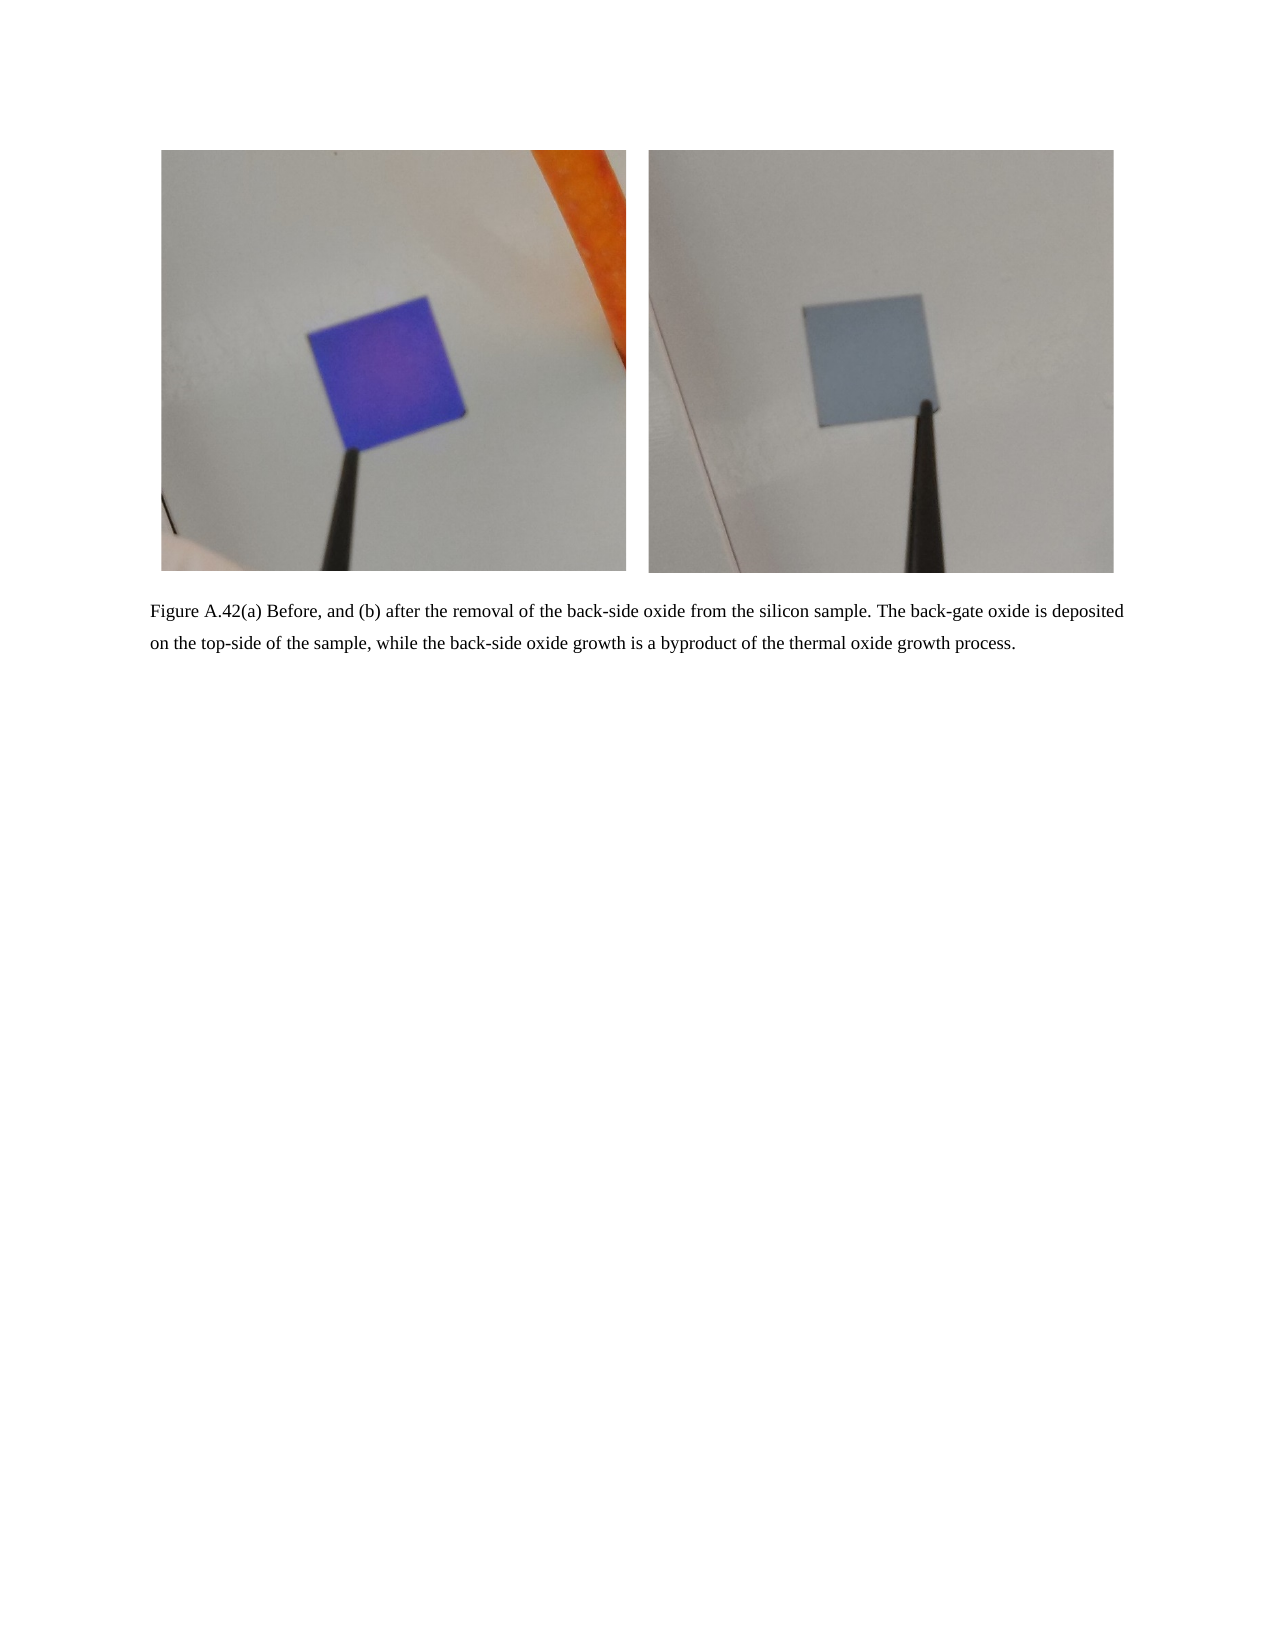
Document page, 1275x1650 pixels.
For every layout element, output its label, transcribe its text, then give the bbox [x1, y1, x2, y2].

table_header [638, 150, 1125, 599]
picture [161, 150, 627, 571]
table_header [150, 150, 637, 599]
picture [648, 150, 1114, 573]
